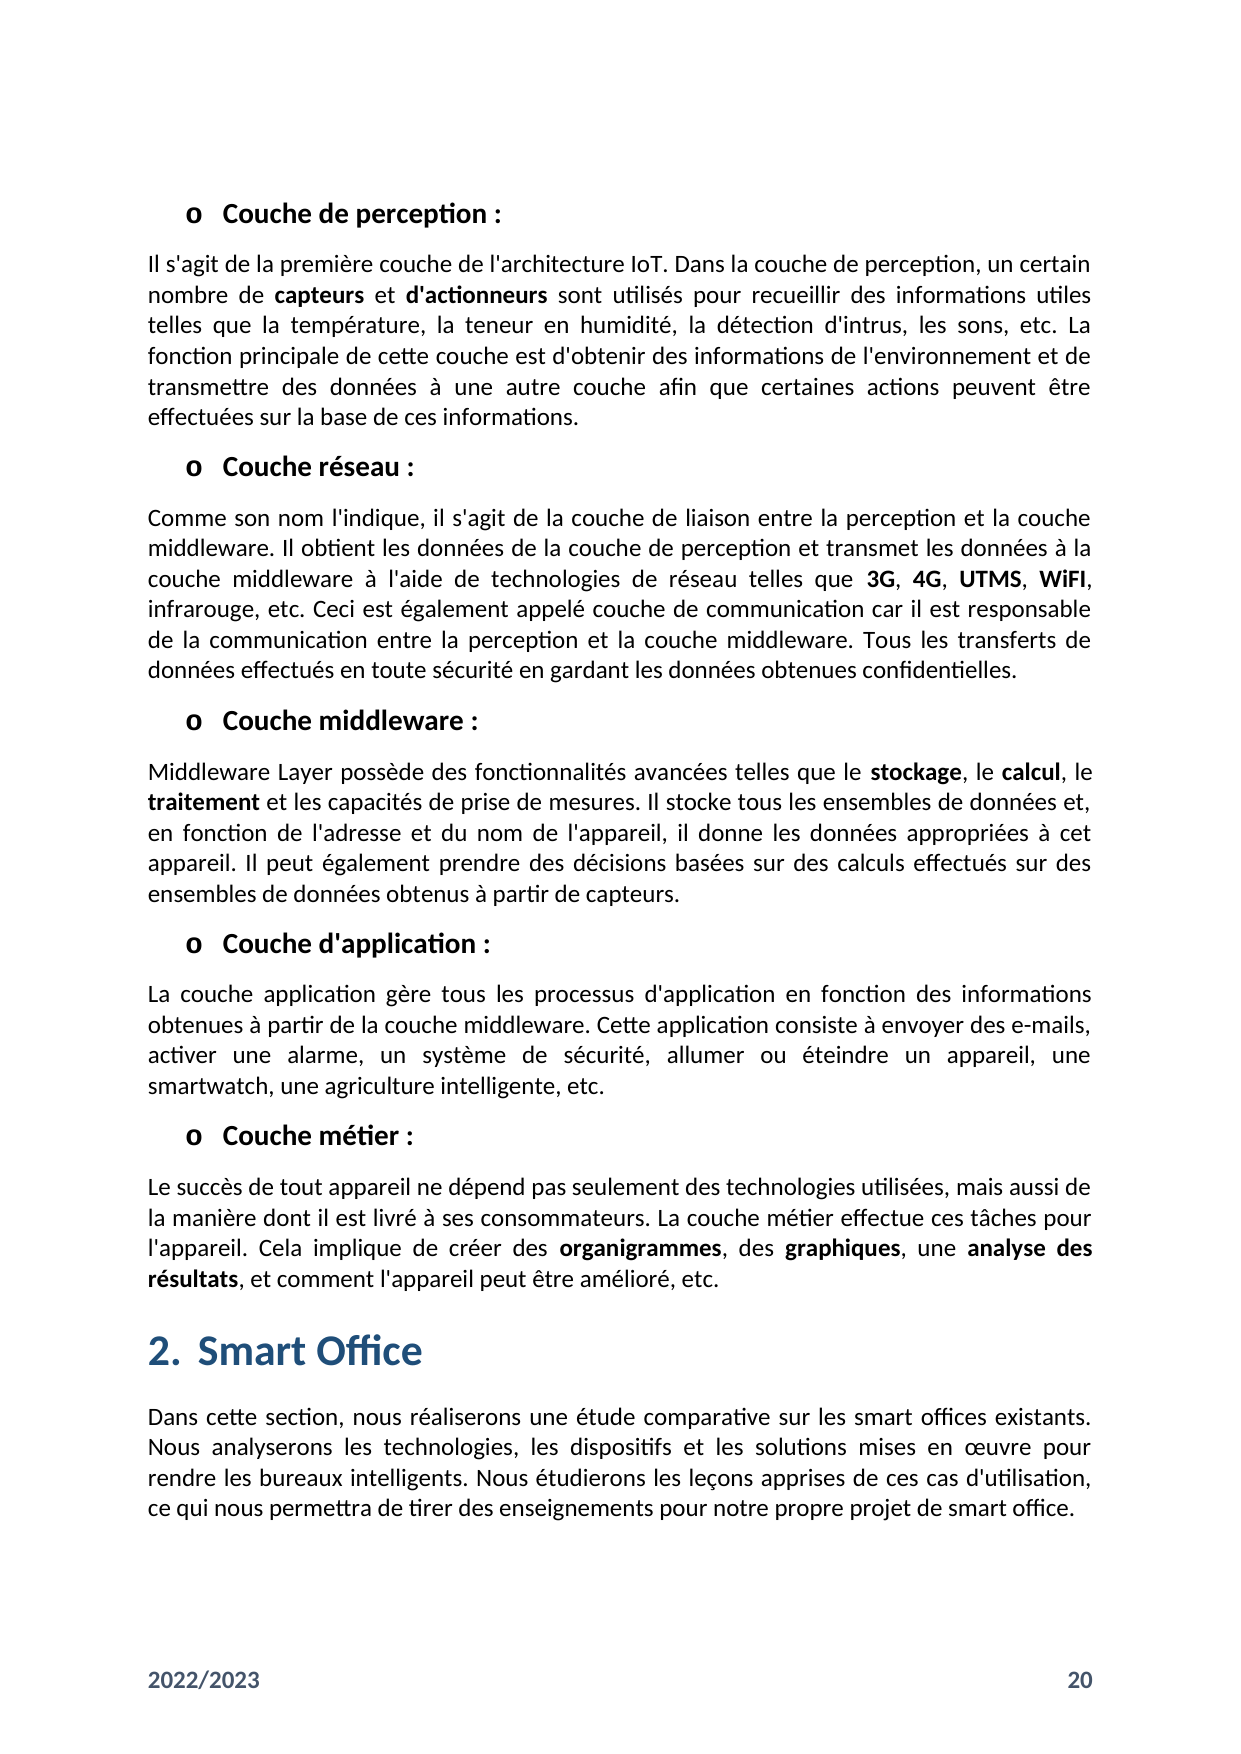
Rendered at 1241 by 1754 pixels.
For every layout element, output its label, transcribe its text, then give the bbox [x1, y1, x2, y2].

subtitle Smart Office [148, 1322, 1093, 1376]
list Couche d'application : [185, 925, 1093, 962]
text Dans cette section, nous réaliserons une étude comparative sur les smart offices existants. Nous analyserons les technologies, les dispositifs et les solutions mises en œuvre pour rendre les bureaux intelligents. Nous étudierons les leçons apprises de ces cas d'utilisation, ce qui nous permettra de tirer des enseignements pour notre propre projet de smart office. [148, 1401, 1093, 1523]
list Couche métier : [185, 1117, 1093, 1154]
text La couche application gère tous les processus d'application en fonction des informations obtenues à partir de la couche middleware. Cette application consiste à envoyer des e-mails, activer une alarme, un système de sécurité, allumer ou éteindre un appareil, une smartwatch, une agriculture intelligente, etc. [148, 979, 1093, 1101]
list Couche de perception : [185, 195, 1093, 232]
text Comme son nom l'indique, il s'agit de la couche de liaison entre la perception et la couche middleware. Il obtient les données de la couche de perception et transmet les données à la couche middleware à l'aide de technologies de réseau telles que 3G, 4G, UTMS, WiFI, infrarouge, etc. Ceci est également appelé couche de communication car il est responsable de la communication entre la perception et la couche middleware. Tous les transferts de données effectués en toute sécurité en gardant les données obtenues confidentielles. [148, 502, 1093, 685]
text Le succès de tout appareil ne dépend pas seulement des technologies utilisées, mais aussi de la manière dont il est livré à ses consommateurs. La couche métier effectue ces tâches pour l'appareil. Cela implique de créer des organigrammes, des graphiques, une analyse des résultats, et comment l'appareil peut être amélioré, etc. [148, 1171, 1093, 1293]
list Couche middleware : [185, 702, 1093, 739]
text Il s'agit de la première couche de l'architecture IoT. Dans la couche de perception, un certain nombre de capteurs et d'actionneurs sont utilisés pour recueillir des informations utiles telles que la température, la teneur en humidité, la détection d'intrus, les sons, etc. La fonction principale de cette couche est d'obtenir des informations de l'environnement et de transmettre des données à une autre couche afin que certaines actions peuvent être effectuées sur la base de ces informations. [148, 248, 1093, 432]
list Couche réseau : [185, 448, 1093, 485]
text Middleware Layer possède des fonctionnalités avancées telles que le stockage, le calcul, le traitement et les capacités de prise de mesures. Il stocke tous les ensembles de données et, en fonction de l'adresse et du nom de l'appareil, il donne les données appropriées à cet appareil. Il peut également prendre des décisions basées sur des calculs effectués sur des ensembles de données obtenus à partir de capteurs. [148, 756, 1093, 908]
